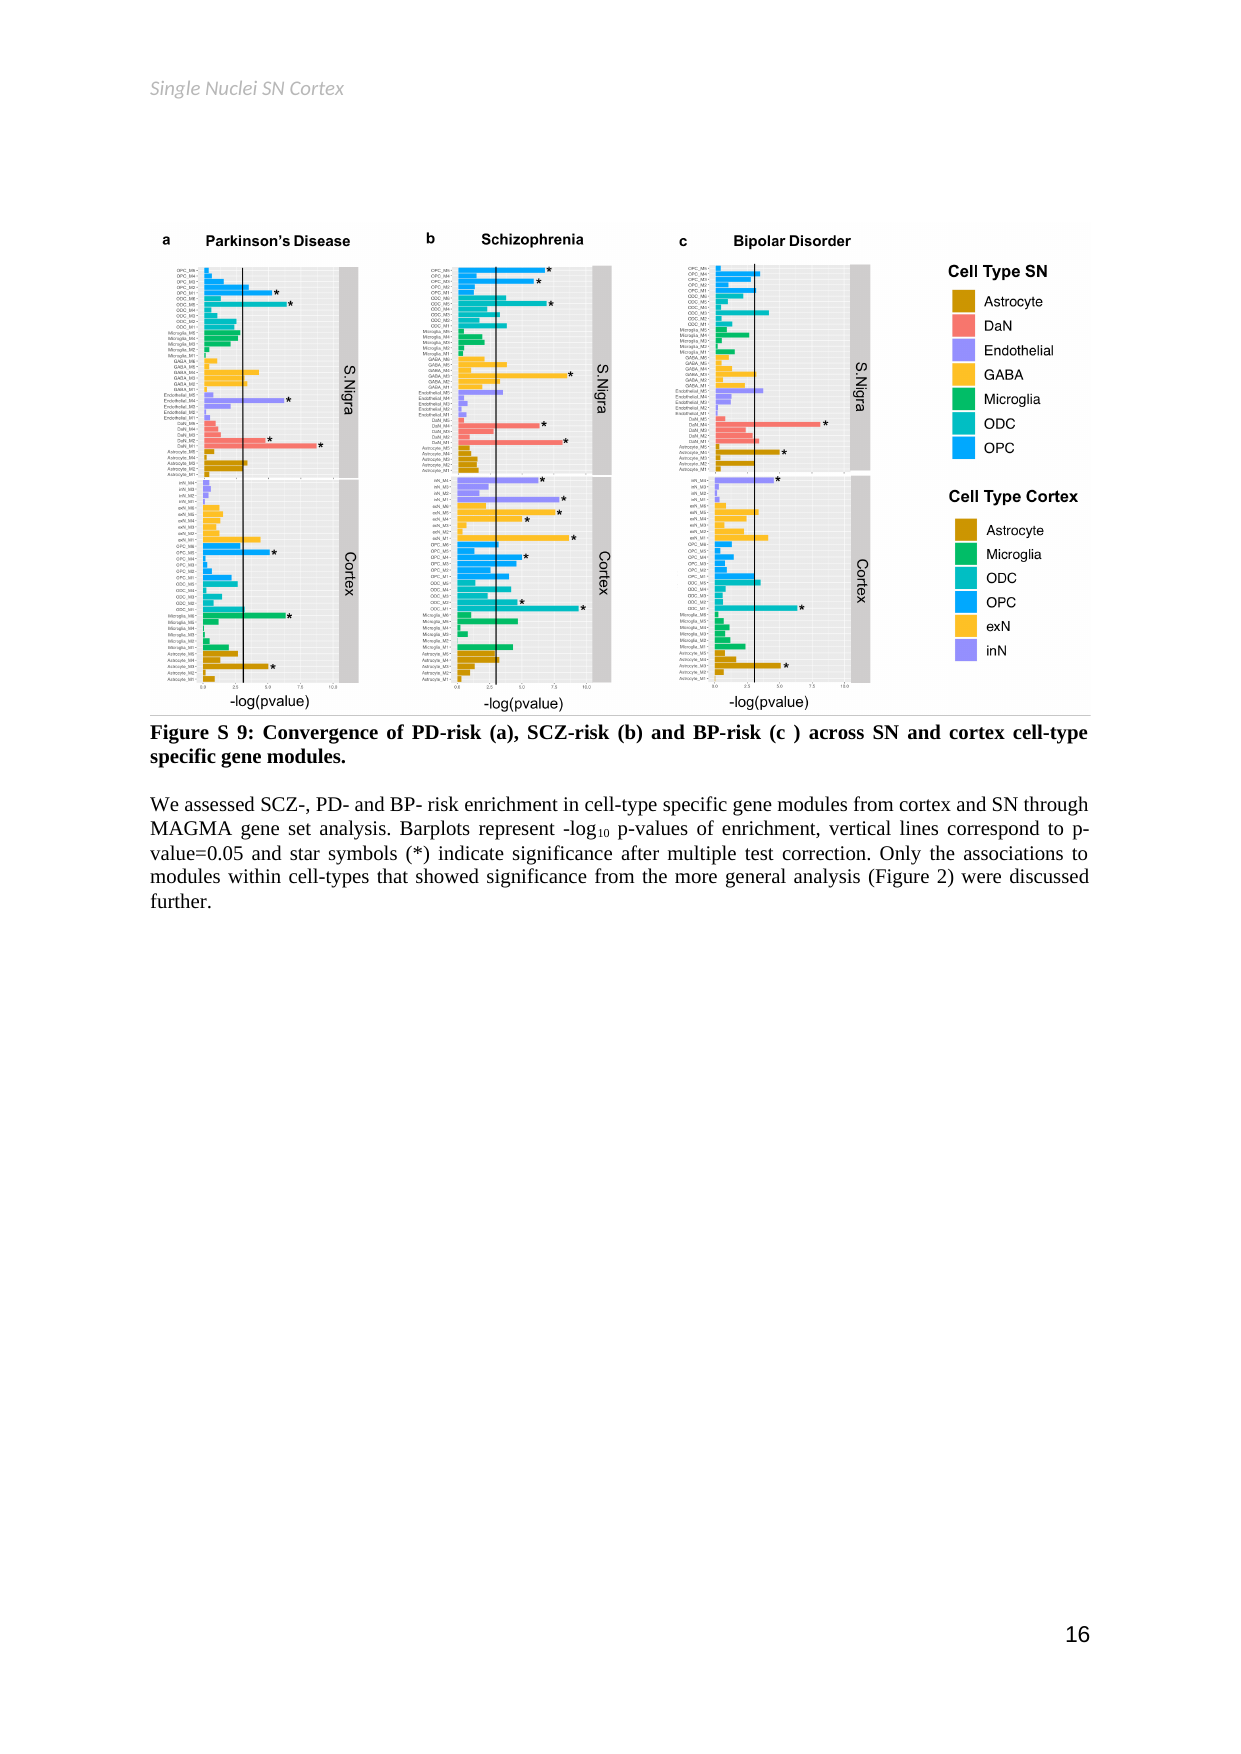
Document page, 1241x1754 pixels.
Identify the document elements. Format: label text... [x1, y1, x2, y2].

picture [150, 222, 1091, 721]
text Figure S 9: Convergence of PD-risk (a), SCZ-risk (b) and BP-risk (c ) across SN and cortex cell-type specific gene modules. [150, 721, 1090, 768]
text We assessed SCZ-, PD- and BP- risk enrichment in cell-type specific gene modules from cortex and SN through MAGMA gene set analysis. Barplots represent -log10 p-values of enrichment, vertical lines correspond to p-value=0.05 and star symbols (*) indicate significance after multiple test correction. Only the associations to modules within cell-types that showed significance from the more general analysis (Figure 2) were discussed further. [150, 792, 1090, 913]
